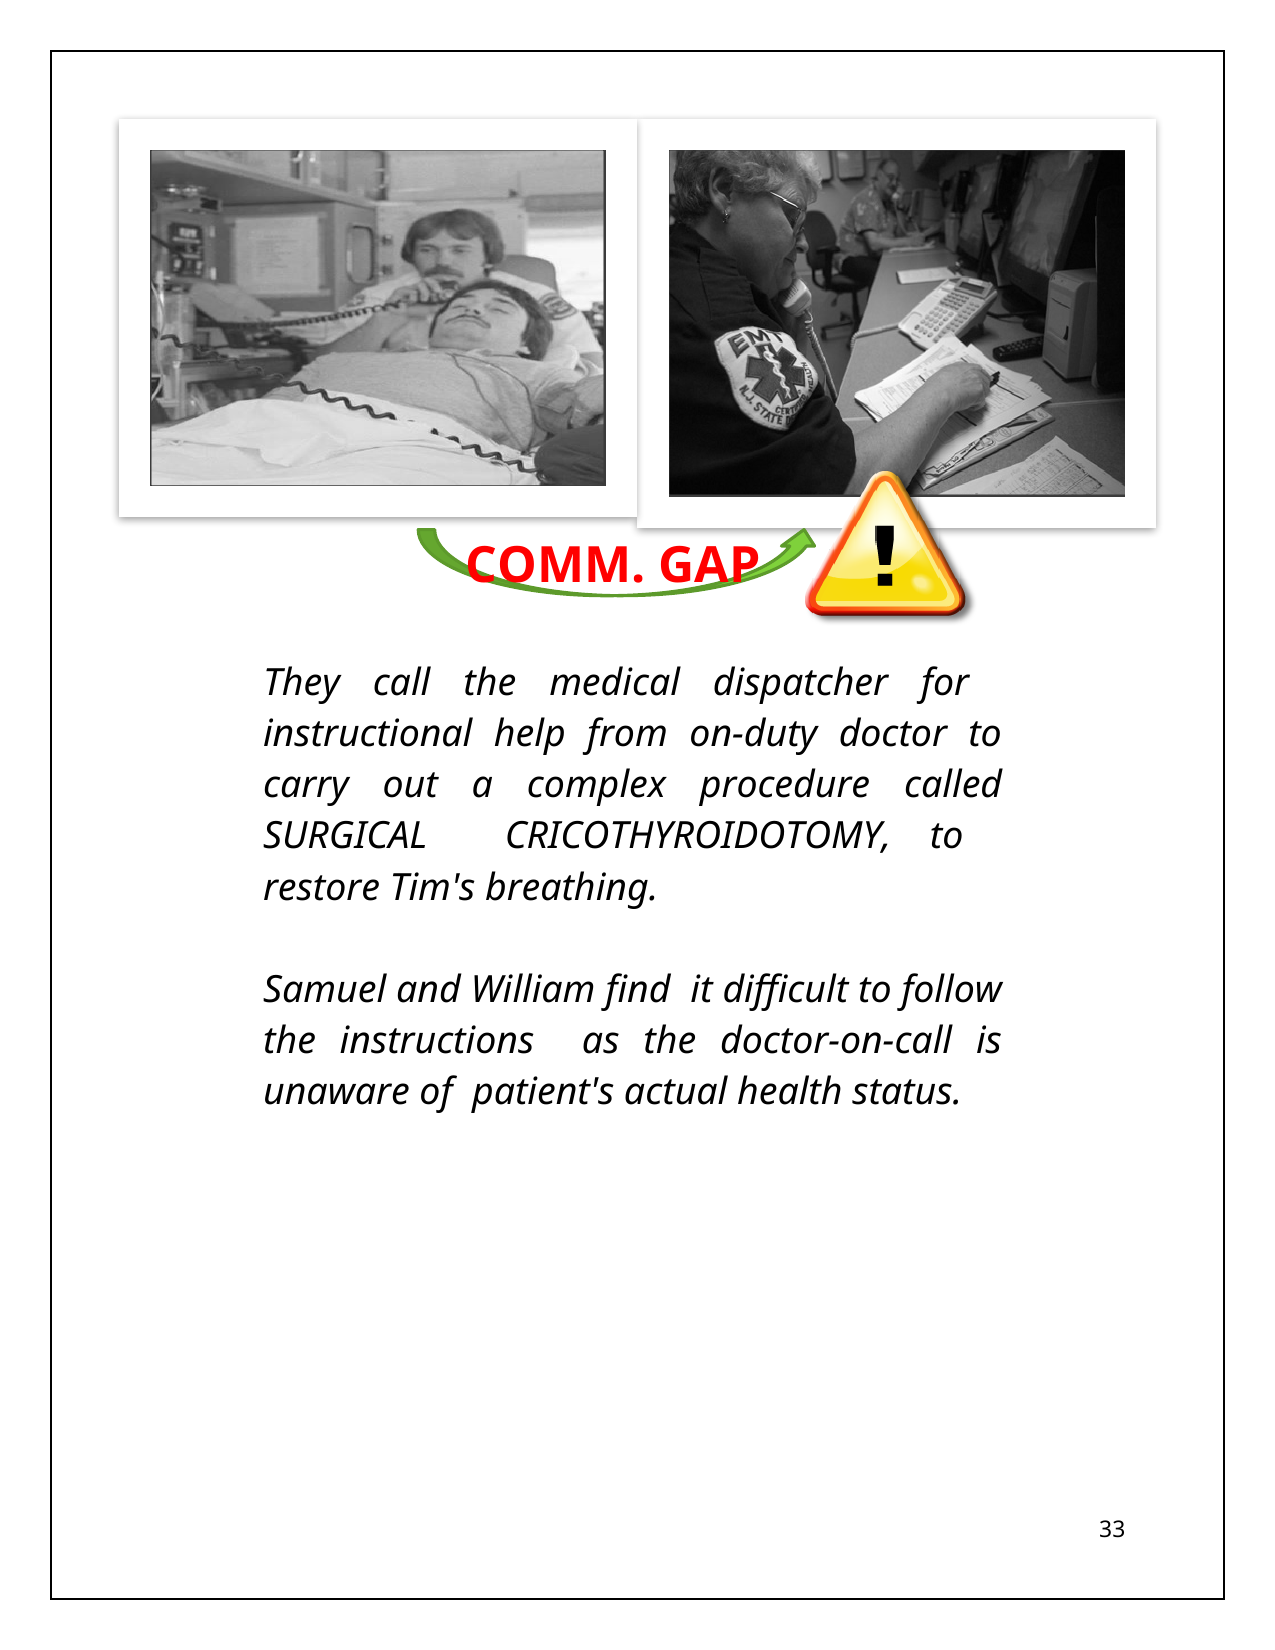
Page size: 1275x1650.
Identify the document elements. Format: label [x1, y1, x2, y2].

picture [793, 463, 982, 637]
